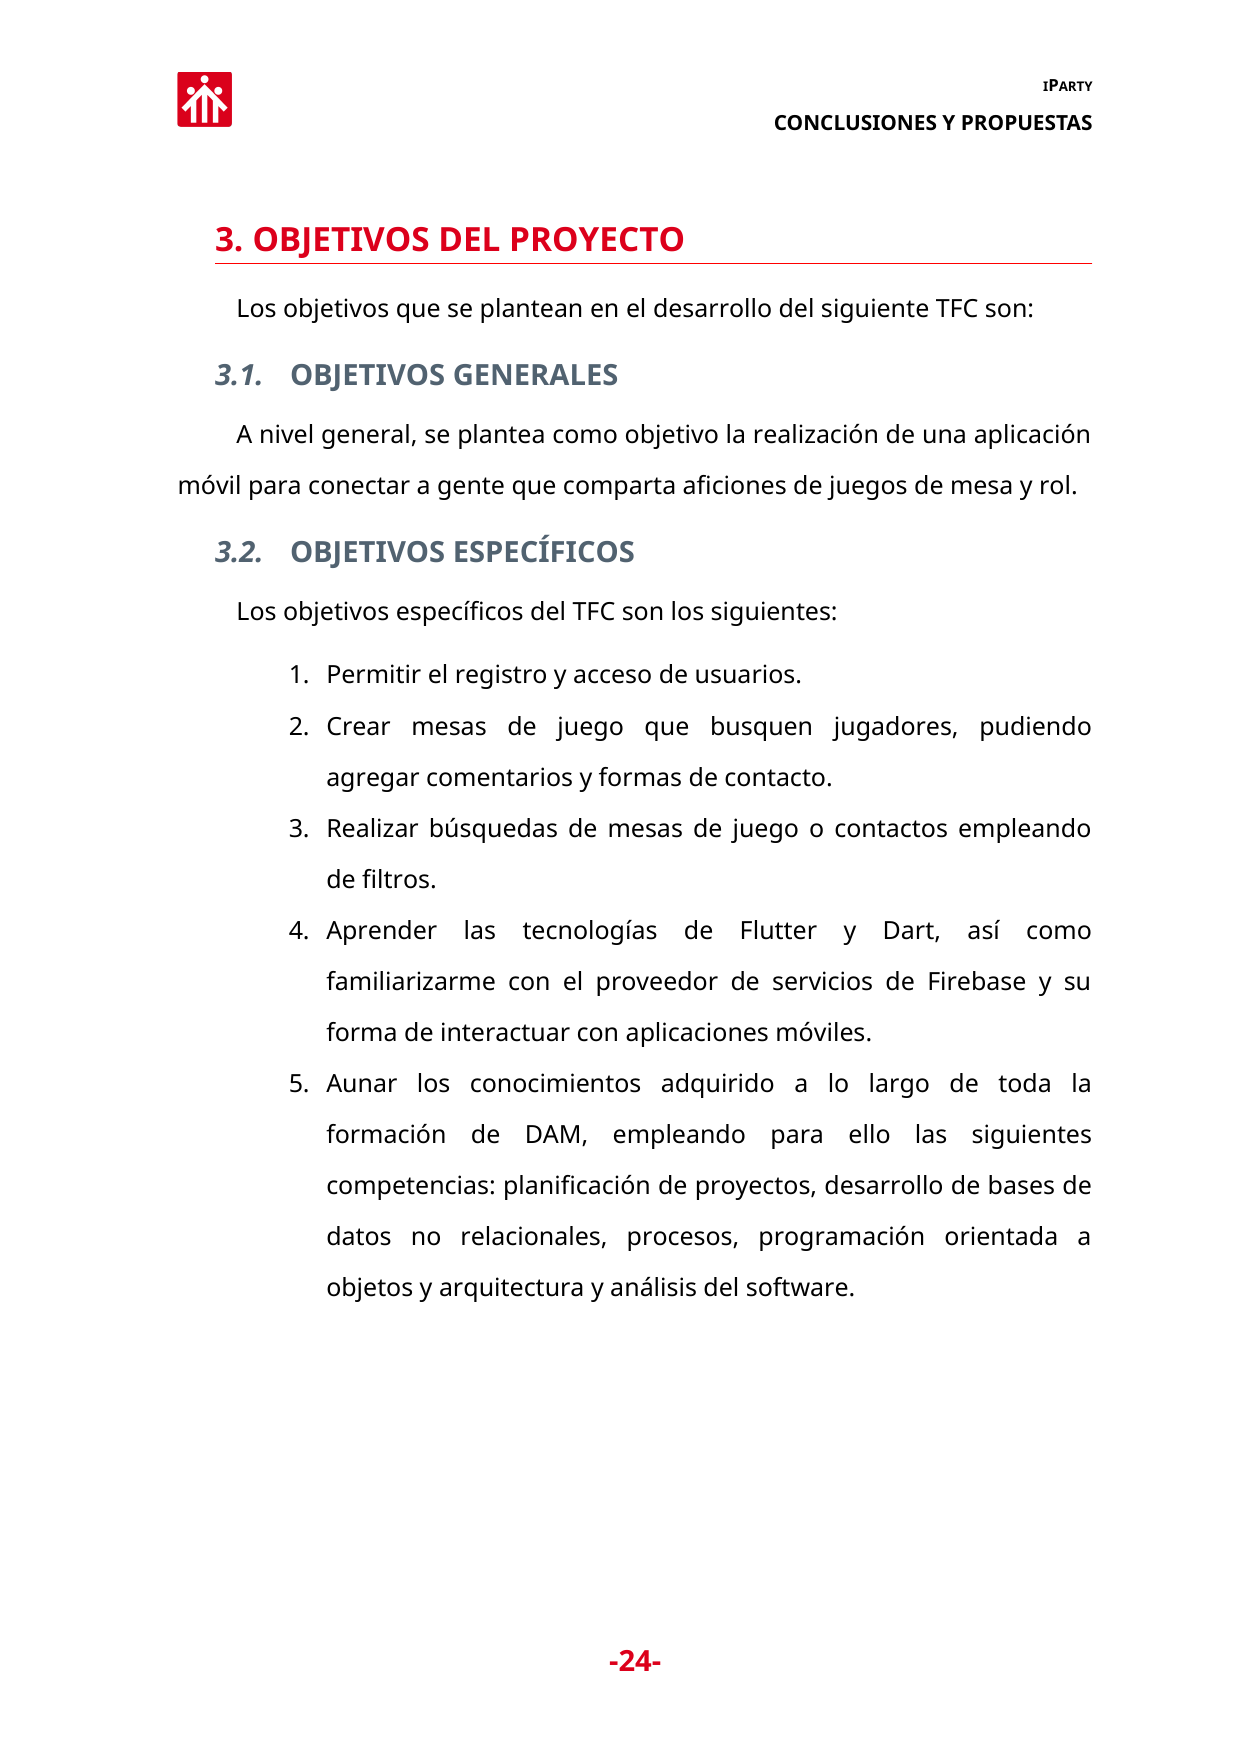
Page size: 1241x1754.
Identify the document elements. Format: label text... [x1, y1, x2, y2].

list Aprender las tecnologías de Flutter y Dart, así como familiarizarme con el proveedor de servicios de Firebase y su forma de interactuar con aplicaciones móviles. [288, 912, 1092, 1048]
text Los objetivos específicos del TFC son los siguientes: [177, 594, 1092, 628]
text A nivel general, se plantea como objetivo la realización de una aplicación móvil para conectar a gente que comparta aficiones de juegos de mesa y rol. [177, 416, 1092, 502]
picture [177, 72, 232, 127]
list Aunar los conocimientos adquirido a lo largo de toda la formación de DAM, empleando para ello las siguientes competencias: planificación de proyectos, desarrollo de bases de datos no relacionales, procesos, programación orientada a objetos y arquitectura y análisis del software. [288, 1066, 1092, 1304]
list Permitir el registro y acceso de usuarios. [288, 657, 1092, 691]
subtitle Objetivos del proyecto [215, 216, 1092, 263]
list Realizar búsquedas de mesas de juego o contactos empleando de filtros. [288, 810, 1092, 895]
list Crear mesas de juego que busquen jugadores, pudiendo agregar comentarios y formas de contacto. [288, 708, 1092, 793]
text Los objetivos que se plantean en el desarrollo del siguiente TFC son: [177, 290, 1092, 324]
subtitle Objetivos generales [215, 354, 1092, 393]
subtitle Objetivos específicos [215, 531, 1092, 571]
